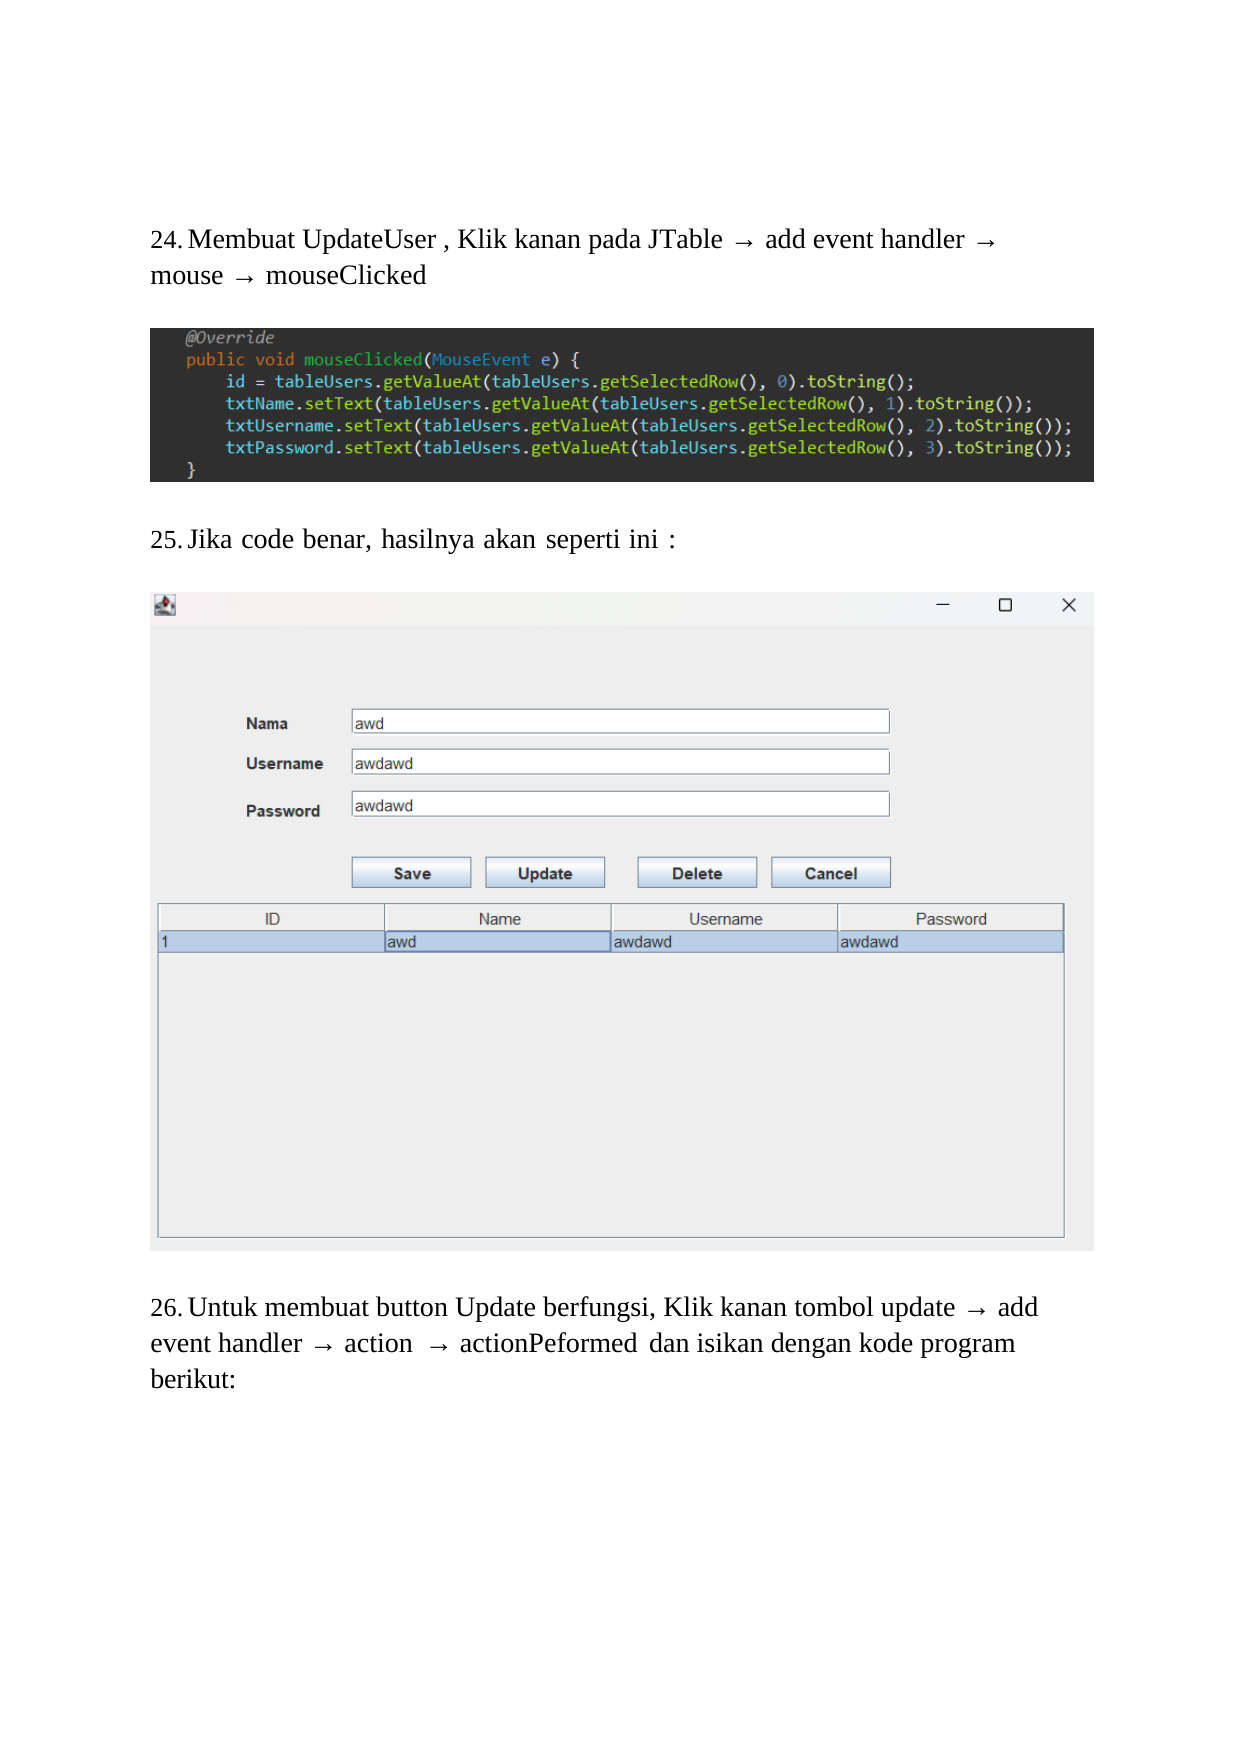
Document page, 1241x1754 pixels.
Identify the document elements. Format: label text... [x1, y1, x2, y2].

list Membuat UpdateUser , Klik kanan pada JTable → add event handler → mouse → mouseClicked [150, 222, 1027, 291]
list Untuk membuat button Update berfungsi, Klik kanan tombol update → add event handler → action → actionPeformed dan isikan dengan kode program berikut: [150, 1290, 1073, 1394]
list Jika code benar, hasilnya akan seperti ini : [150, 522, 1105, 554]
picture [150, 328, 1094, 482]
picture [150, 592, 1095, 1251]
